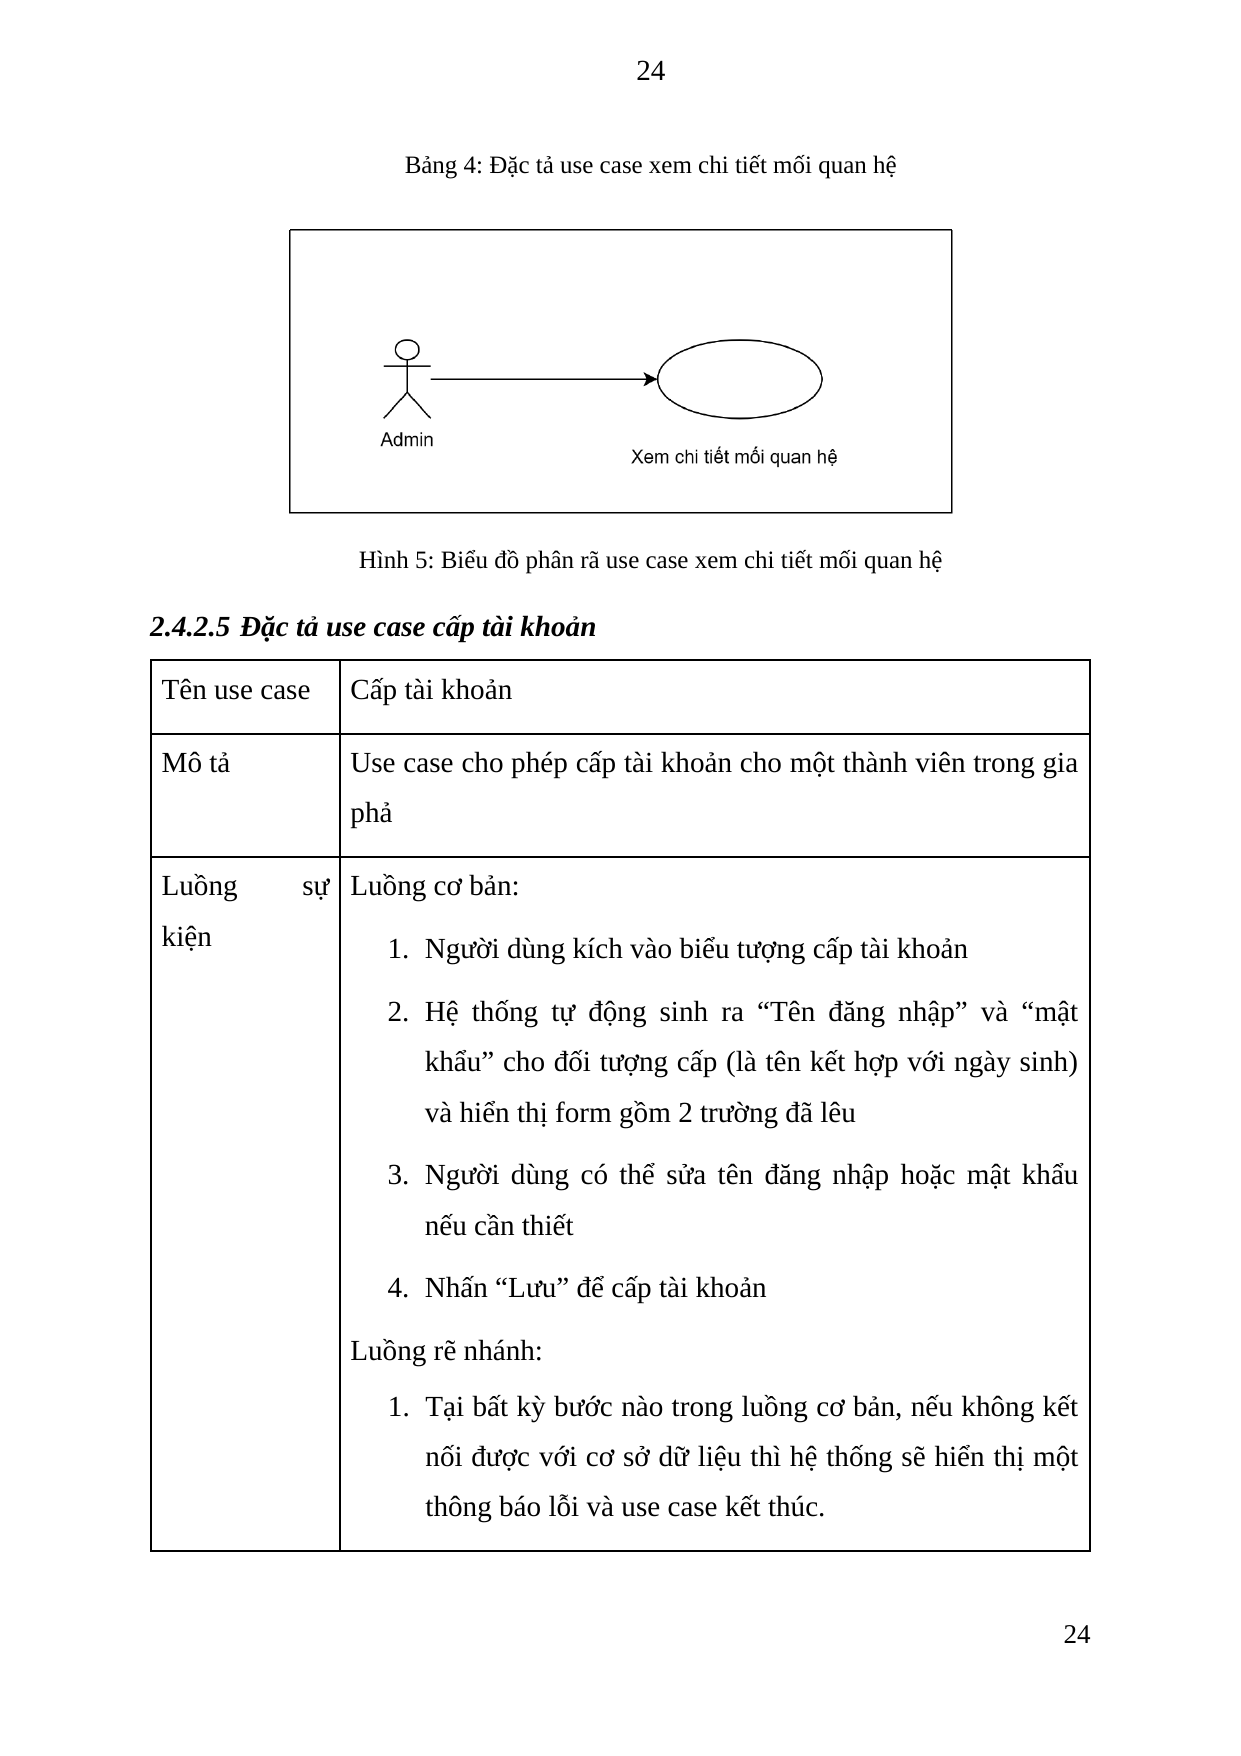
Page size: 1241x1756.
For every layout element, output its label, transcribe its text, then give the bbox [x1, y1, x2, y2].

table_header Cấp tài khoản [341, 661, 1089, 732]
table_header Tên use case [152, 661, 339, 732]
table_cell Mô tả [152, 735, 339, 856]
text Hình 5: Biểu đồ phân rã use case xem chi tiết mối quan hệ [179, 545, 1090, 574]
text Bảng 4: Đặc tả use case xem chi tiết mối quan hệ [179, 150, 1090, 179]
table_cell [341, 858, 1089, 1550]
table_cell Luồng sự kiện [152, 858, 339, 1550]
picture [273, 213, 968, 529]
subtitle Đặc tả use case cấp tài khoản [150, 609, 1090, 643]
table_cell Use case cho phép cấp tài khoản cho một thành viên trong gia phả [341, 735, 1089, 856]
